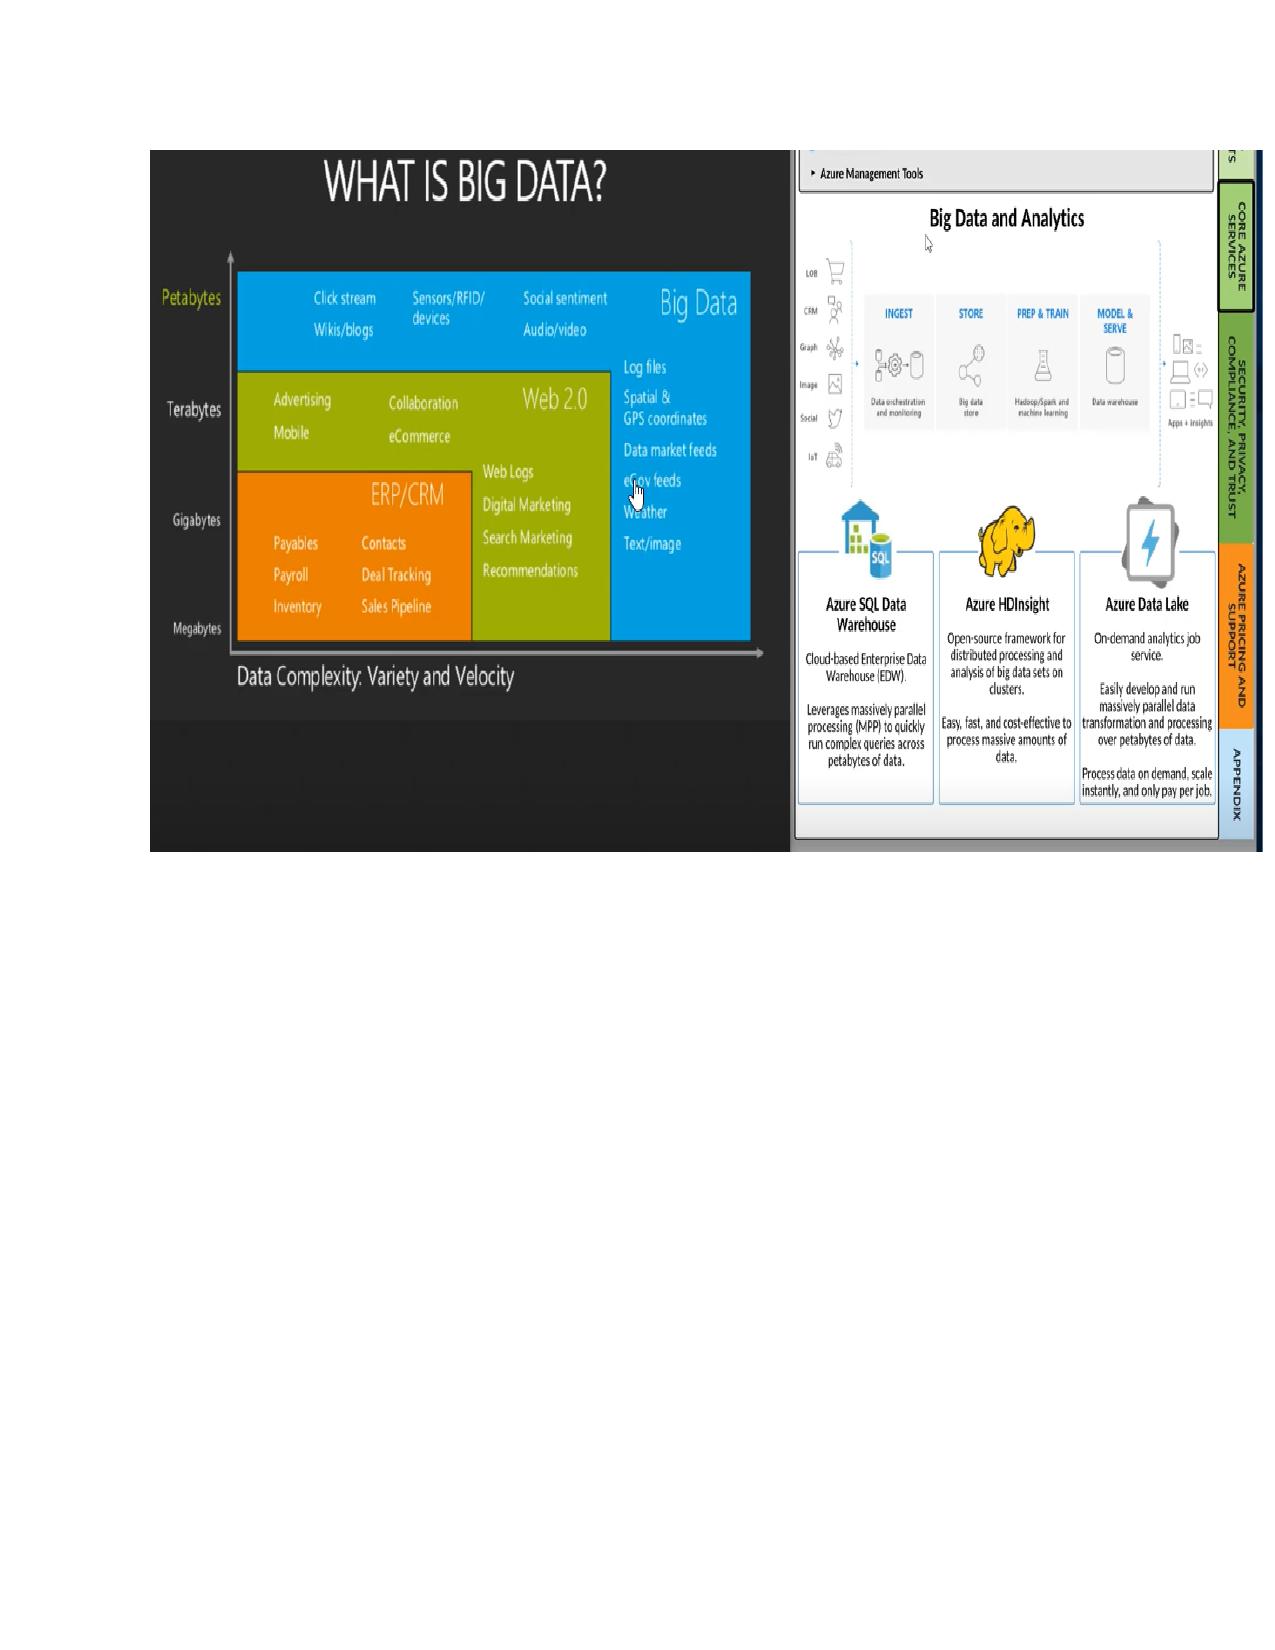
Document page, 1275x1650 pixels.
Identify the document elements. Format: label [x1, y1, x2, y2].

picture [150, 150, 1263, 852]
